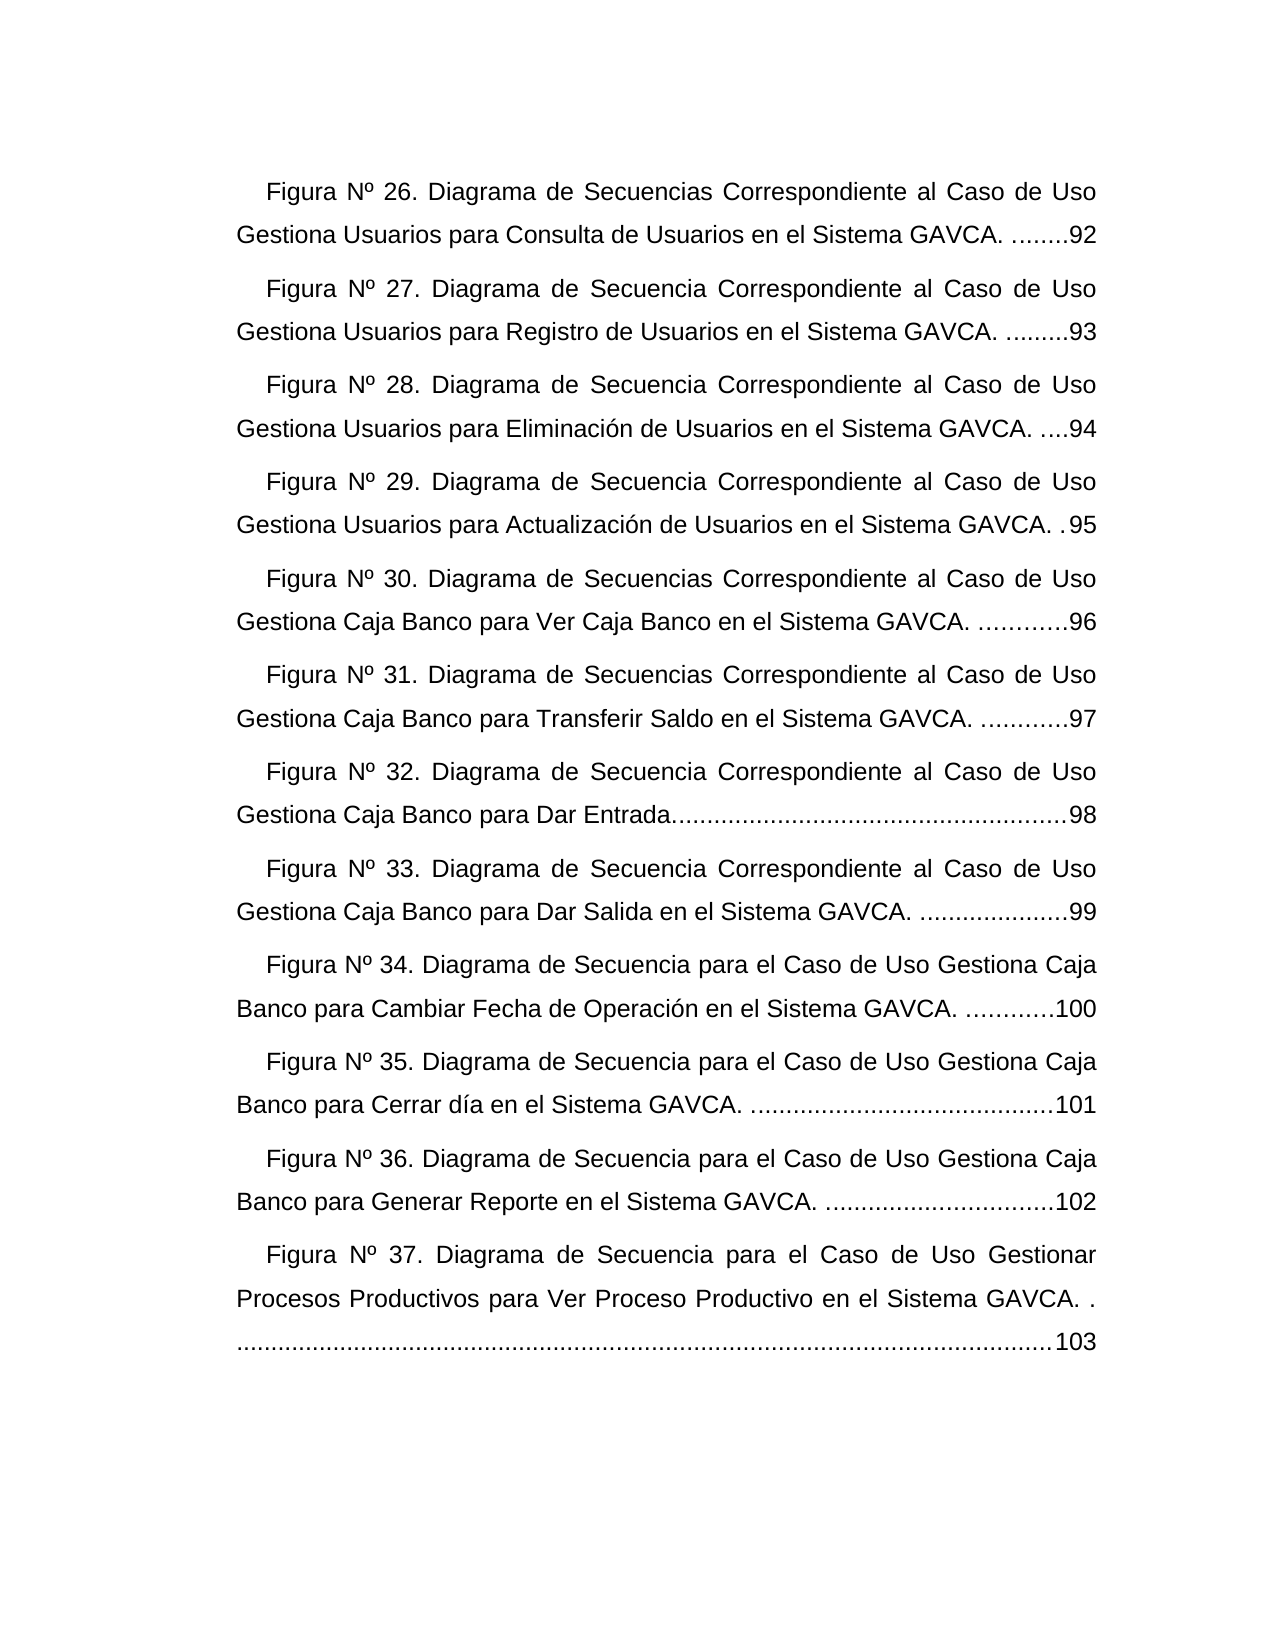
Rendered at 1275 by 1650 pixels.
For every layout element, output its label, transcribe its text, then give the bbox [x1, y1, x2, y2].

text Figura Nº 27. Diagrama de Secuencia Correspondiente al Caso de Uso Gestiona Usuarios para Registro de Usuarios en el Sistema GAVCA. . 93 [236, 274, 1098, 346]
text Figura Nº 32. Diagrama de Secuencia Correspondiente al Caso de Uso Gestiona Caja Banco para Dar Entrada. 98 [236, 757, 1098, 829]
text Figura Nº 29. Diagrama de Secuencia Correspondiente al Caso de Uso Gestiona Usuarios para Actualización de Usuarios en el Sistema GAVCA. . 95 [236, 467, 1098, 539]
text Figura Nº 36. Diagrama de Secuencia para el Caso de Uso Gestiona Caja Banco para Generar Reporte en el Sistema GAVCA. . 102 [236, 1144, 1098, 1216]
text Figura Nº 34. Diagrama de Secuencia para el Caso de Uso Gestiona Caja Banco para Cambiar Fecha de Operación en el Sistema GAVCA. . 100 [236, 951, 1098, 1022]
text Figura Nº 26. Diagrama de Secuencias Correspondiente al Caso de Uso Gestiona Usuarios para Consulta de Usuarios en el Sistema GAVCA. . 92 [236, 177, 1098, 249]
text Figura Nº 30. Diagrama de Secuencias Correspondiente al Caso de Uso Gestiona Caja Banco para Ver Caja Banco en el Sistema GAVCA. . 96 [236, 564, 1098, 636]
text Figura Nº 35. Diagrama de Secuencia para el Caso de Uso Gestiona Caja Banco para Cerrar día en el Sistema GAVCA. . 101 [236, 1047, 1098, 1119]
text Figura Nº 37. Diagrama de Secuencia para el Caso de Uso Gestionar Procesos Productivos para Ver Proceso Productivo en el Sistema GAVCA. . 103 [236, 1241, 1098, 1356]
text Figura Nº 31. Diagrama de Secuencias Correspondiente al Caso de Uso Gestiona Caja Banco para Transferir Saldo en el Sistema GAVCA. . 97 [236, 661, 1098, 732]
text Figura Nº 33. Diagrama de Secuencia Correspondiente al Caso de Uso Gestiona Caja Banco para Dar Salida en el Sistema GAVCA. . 99 [236, 854, 1098, 926]
text Figura Nº 28. Diagrama de Secuencia Correspondiente al Caso de Uso Gestiona Usuarios para Eliminación de Usuarios en el Sistema GAVCA. . 94 [236, 371, 1098, 442]
